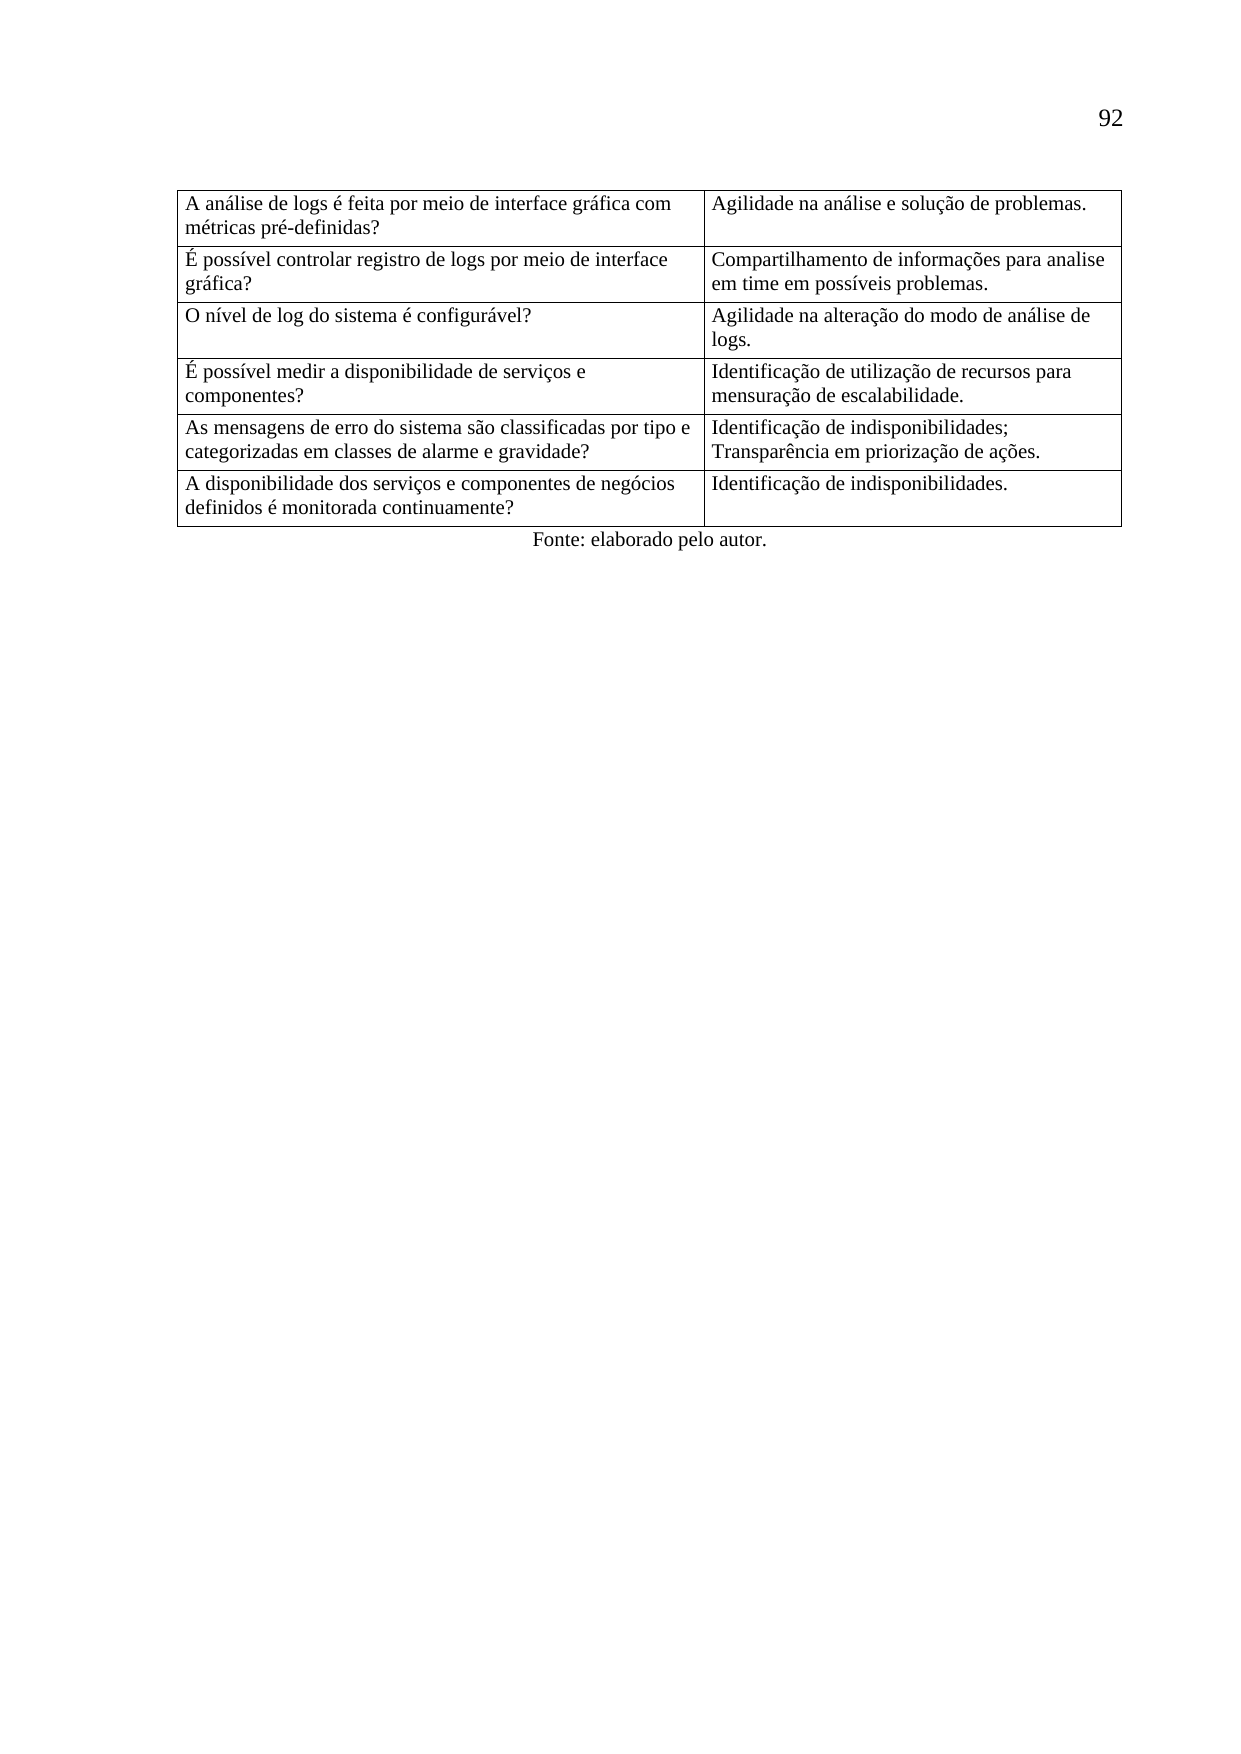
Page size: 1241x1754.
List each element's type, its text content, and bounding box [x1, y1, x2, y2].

table_cell Compartilhamento de informações para analise em time em possíveis problemas. [705, 247, 1121, 302]
table_cell Identificação de utilização de recursos para mensuração de escalabilidade. [705, 359, 1121, 414]
table_cell Agilidade na alteração do modo de análise de logs. [705, 303, 1121, 358]
table_cell Identificação de indisponibilidades; Transparência em priorização de ações. [705, 415, 1121, 470]
table_cell A análise de logs é feita por meio de interface gráfica com métricas pré-definidas? [178, 191, 704, 246]
table_cell Agilidade na análise e solução de problemas. [705, 191, 1121, 246]
table_cell Identificação de indisponibilidades. [705, 471, 1121, 526]
text Fonte: elaborado pelo autor. [177, 527, 1122, 551]
table_cell As mensagens de erro do sistema são classificadas por tipo e categorizadas em classes de alarme e gravidade? [178, 415, 704, 470]
table_cell É possível medir a disponibilidade de serviços e componentes? [178, 359, 704, 414]
table_cell O nível de log do sistema é configurável? [178, 303, 704, 358]
table_cell A disponibilidade dos serviços e componentes de negócios definidos é monitorada continuamente? [178, 471, 704, 526]
table_cell É possível controlar registro de logs por meio de interface gráfica? [178, 247, 704, 302]
